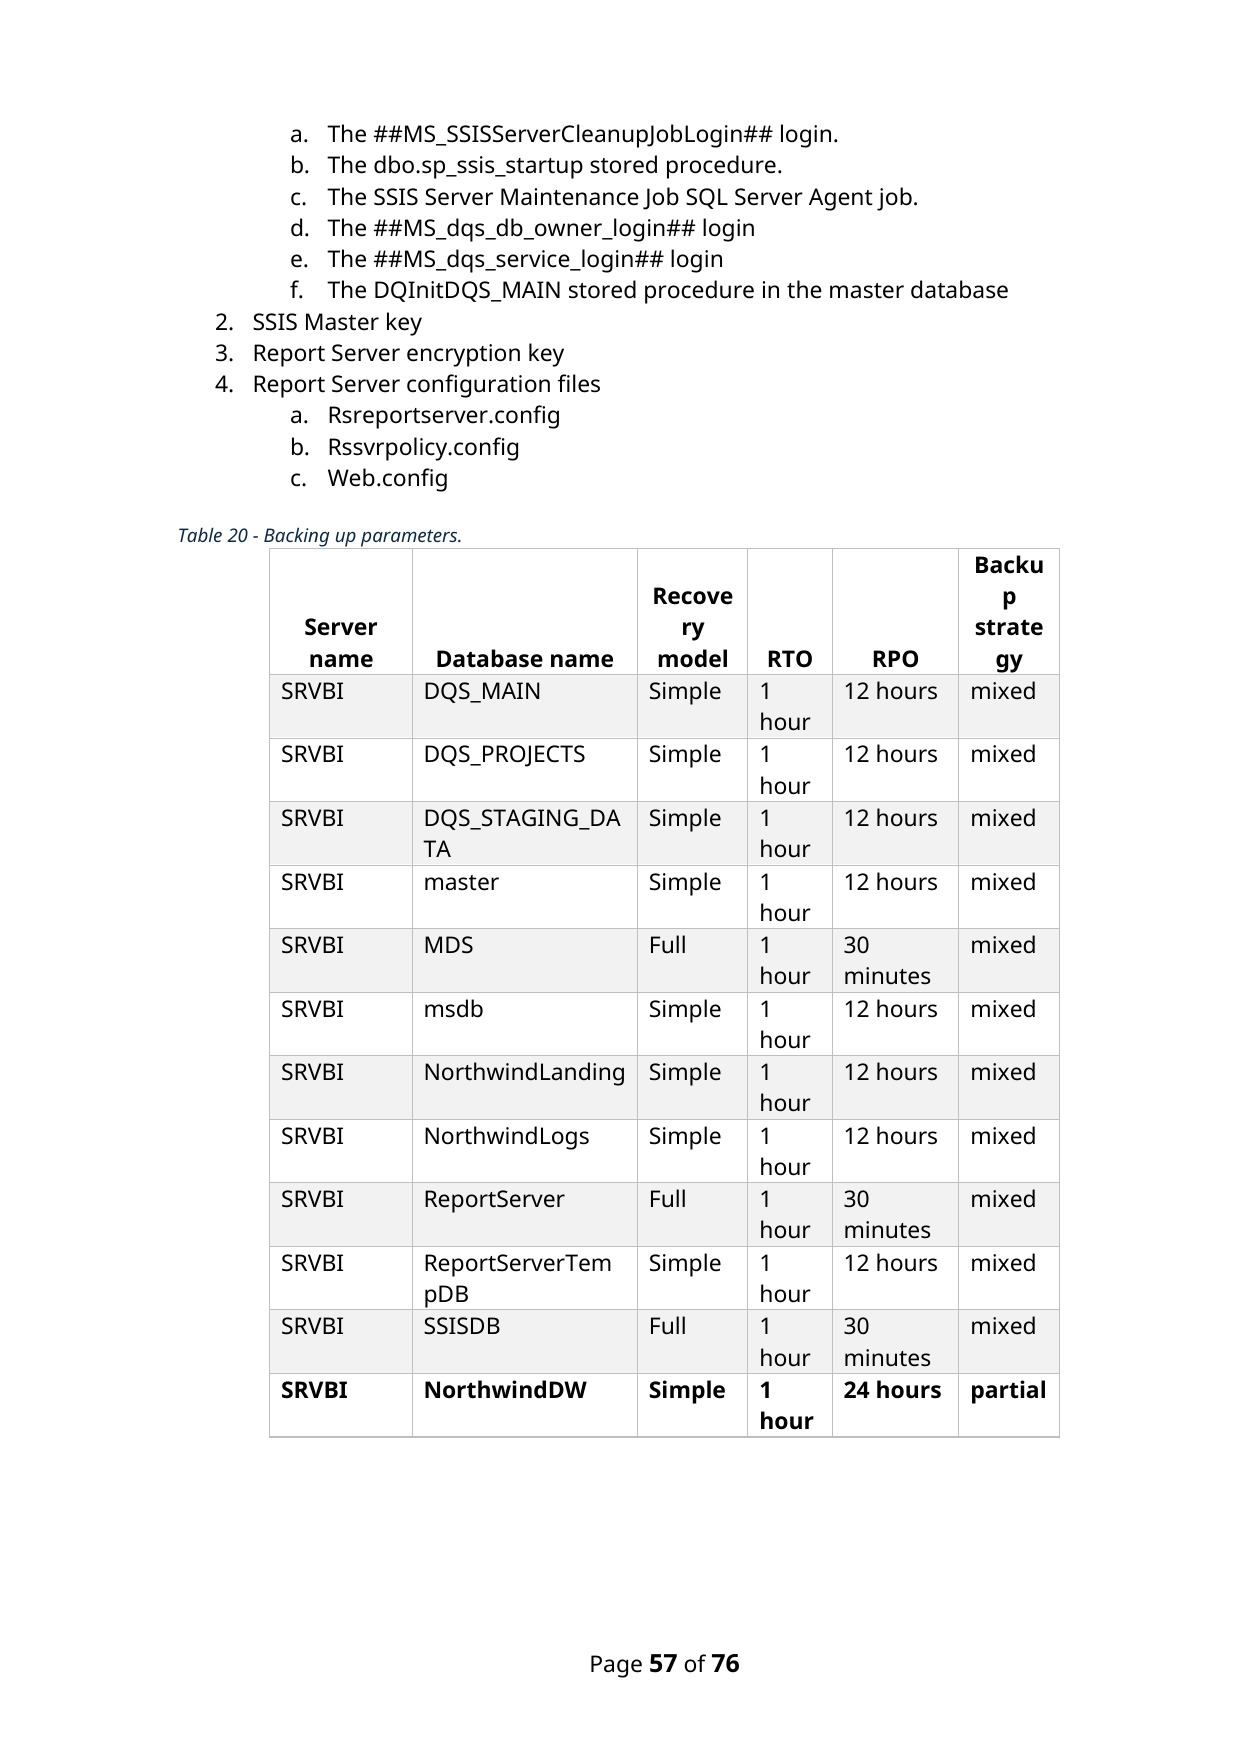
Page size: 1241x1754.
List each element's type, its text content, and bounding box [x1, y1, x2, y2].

table_cell 12 hours [833, 739, 958, 801]
table_cell SRVBI [270, 1247, 412, 1309]
table_header Server name [270, 549, 412, 674]
table_header RPO [833, 549, 958, 674]
text Table 20 - Backing up parameters. [177, 522, 1152, 548]
table_cell Simple [638, 1247, 747, 1309]
table_cell Full [638, 1310, 747, 1373]
table_cell Simple [638, 739, 747, 801]
table_cell NorthwindLanding [413, 1056, 637, 1119]
list The ##MS_SSISServerCleanupJobLogin## login. [290, 118, 1152, 149]
list Rssvrpolicy.config [290, 431, 1152, 462]
table_cell 1 hour [748, 993, 832, 1055]
table_cell 1 hour [748, 739, 832, 801]
table_cell mixed [959, 1120, 1059, 1182]
table_cell Simple [638, 1374, 747, 1436]
table_cell 12 hours [833, 1247, 958, 1309]
table_header RTO [748, 549, 832, 674]
table_cell DQS_MAIN [413, 675, 637, 737]
table_cell 30 minutes [833, 1310, 958, 1373]
table_cell Full [638, 929, 747, 992]
table_cell DQS_STAGING_DATA [413, 802, 637, 864]
table_cell mixed [959, 993, 1059, 1055]
table_cell mixed [959, 866, 1059, 928]
table_cell SRVBI [270, 929, 412, 992]
table_cell 1 hour [748, 802, 832, 864]
table_cell mixed [959, 675, 1059, 737]
list The dbo.sp_ssis_startup stored procedure. [290, 149, 1152, 181]
table_cell 1 hour [748, 1247, 832, 1309]
table_cell 12 hours [833, 1056, 958, 1119]
table_cell master [413, 866, 637, 928]
table_cell mixed [959, 1247, 1059, 1309]
table_cell 1 hour [748, 1056, 832, 1119]
table_cell 1 hour [748, 929, 832, 992]
table_cell 30 minutes [833, 929, 958, 992]
table_cell SRVBI [270, 1120, 412, 1182]
table_cell ReportServer [413, 1183, 637, 1246]
table_cell 1 hour [748, 1183, 832, 1246]
table_cell Simple [638, 866, 747, 928]
table_cell Simple [638, 1056, 747, 1119]
table_cell SRVBI [270, 739, 412, 801]
table_cell SRVBI [270, 1310, 412, 1373]
table_header Backup strategy [959, 549, 1059, 674]
table_cell mixed [959, 1183, 1059, 1246]
table_cell mixed [959, 739, 1059, 801]
table_cell 1 hour [748, 866, 832, 928]
table_cell SRVBI [270, 1374, 412, 1436]
list SSIS Master key [215, 306, 1152, 337]
table_cell 30 minutes [833, 1183, 958, 1246]
table_cell MDS [413, 929, 637, 992]
list The ##MS_dqs_service_login## login [290, 243, 1152, 274]
table_cell mixed [959, 1310, 1059, 1373]
table_cell mixed [959, 929, 1059, 992]
list The SSIS Server Maintenance Job SQL Server Agent job. [290, 181, 1152, 212]
table_cell SRVBI [270, 866, 412, 928]
table_cell 1 hour [748, 1374, 832, 1436]
table_cell 12 hours [833, 1120, 958, 1182]
table_cell SRVBI [270, 993, 412, 1055]
table_cell Simple [638, 675, 747, 737]
table_cell Simple [638, 993, 747, 1055]
table_cell Full [638, 1183, 747, 1246]
table_cell Simple [638, 1120, 747, 1182]
table_cell SSISDB [413, 1310, 637, 1373]
list The DQInitDQS_MAIN stored procedure in the master database [290, 274, 1152, 306]
table_cell mixed [959, 1056, 1059, 1119]
table_cell NorthwindLogs [413, 1120, 637, 1182]
list Report Server configuration files [215, 368, 1152, 399]
table_cell DQS_PROJECTS [413, 739, 637, 801]
list Web.config [290, 462, 1152, 493]
table_cell SRVBI [270, 802, 412, 864]
table_cell 12 hours [833, 993, 958, 1055]
table_cell NorthwindDW [413, 1374, 637, 1436]
table_cell 1 hour [748, 1120, 832, 1182]
table_cell 1 hour [748, 1310, 832, 1373]
table_cell SRVBI [270, 675, 412, 737]
table_cell msdb [413, 993, 637, 1055]
table_cell 12 hours [833, 802, 958, 864]
list The ##MS_dqs_db_owner_login## login [290, 212, 1152, 243]
table_cell SRVBI [270, 1183, 412, 1246]
table_cell ReportServerTempDB [413, 1247, 637, 1309]
table_cell 12 hours [833, 866, 958, 928]
table_cell mixed [959, 802, 1059, 864]
table_cell 24 hours [833, 1374, 958, 1436]
table_header Recovery model [638, 549, 747, 674]
table_cell 12 hours [833, 675, 958, 737]
list Report Server encryption key [215, 337, 1152, 368]
table_cell Simple [638, 802, 747, 864]
table_cell 1 hour [748, 675, 832, 737]
list Rsreportserver.config [290, 399, 1152, 431]
table_cell partial [959, 1374, 1059, 1436]
table_header Database name [413, 549, 637, 674]
table_cell SRVBI [270, 1056, 412, 1119]
